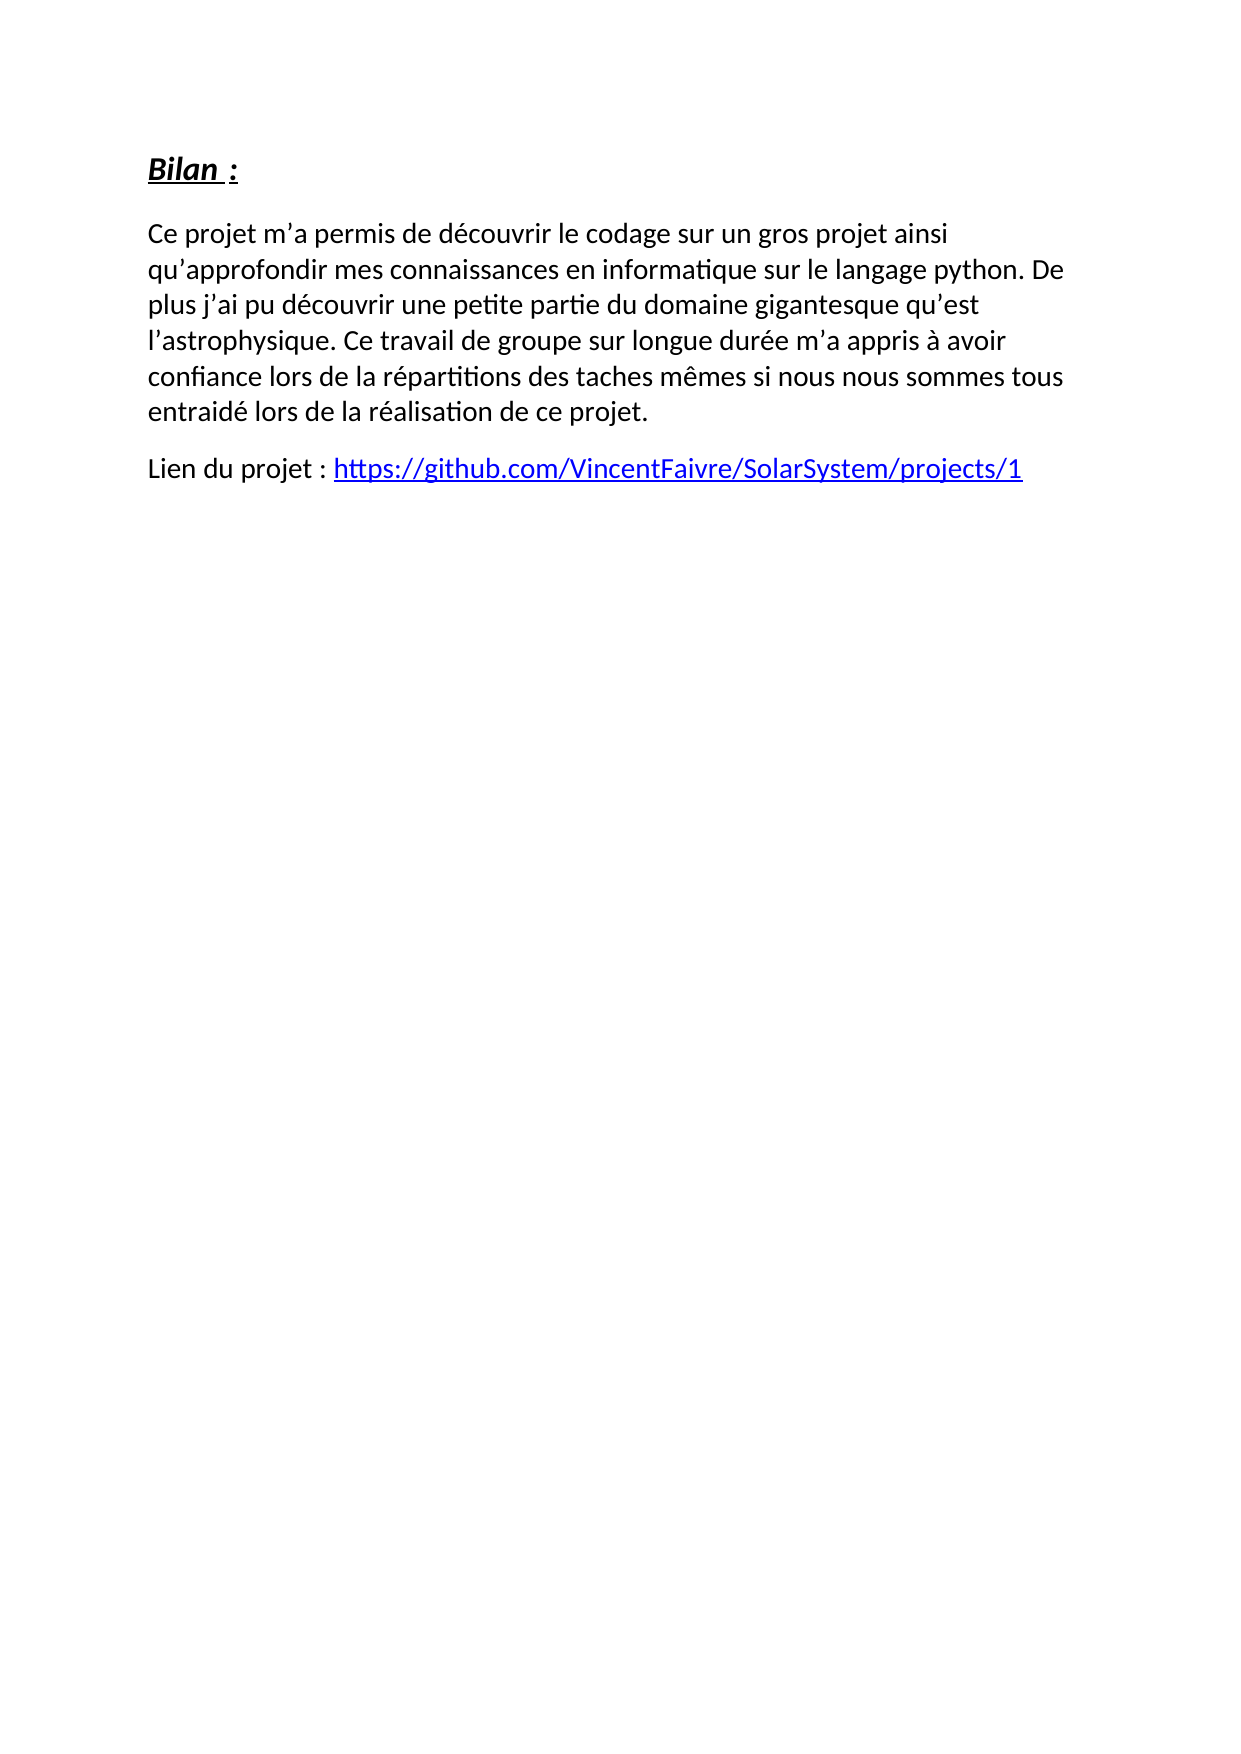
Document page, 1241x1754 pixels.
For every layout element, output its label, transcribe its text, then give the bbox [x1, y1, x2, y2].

text Ce projet m’a permis de découvrir le codage sur un gros projet ainsi qu’approfondir mes connaissances en informatique sur le langage python. De plus j’ai pu découvrir une petite partie du domaine gigantesque qu’est l’astrophysique. Ce travail de groupe sur longue durée m’a appris à avoir confiance lors de la répartitions des taches mêmes si nous nous sommes tous entraidé lors de la réalisation de ce projet. [148, 215, 1093, 429]
text Bilan : [148, 148, 1093, 188]
text Lien du projet : https://github.com/VincentFaivre/SolarSystem/projects/1 [148, 450, 1093, 485]
